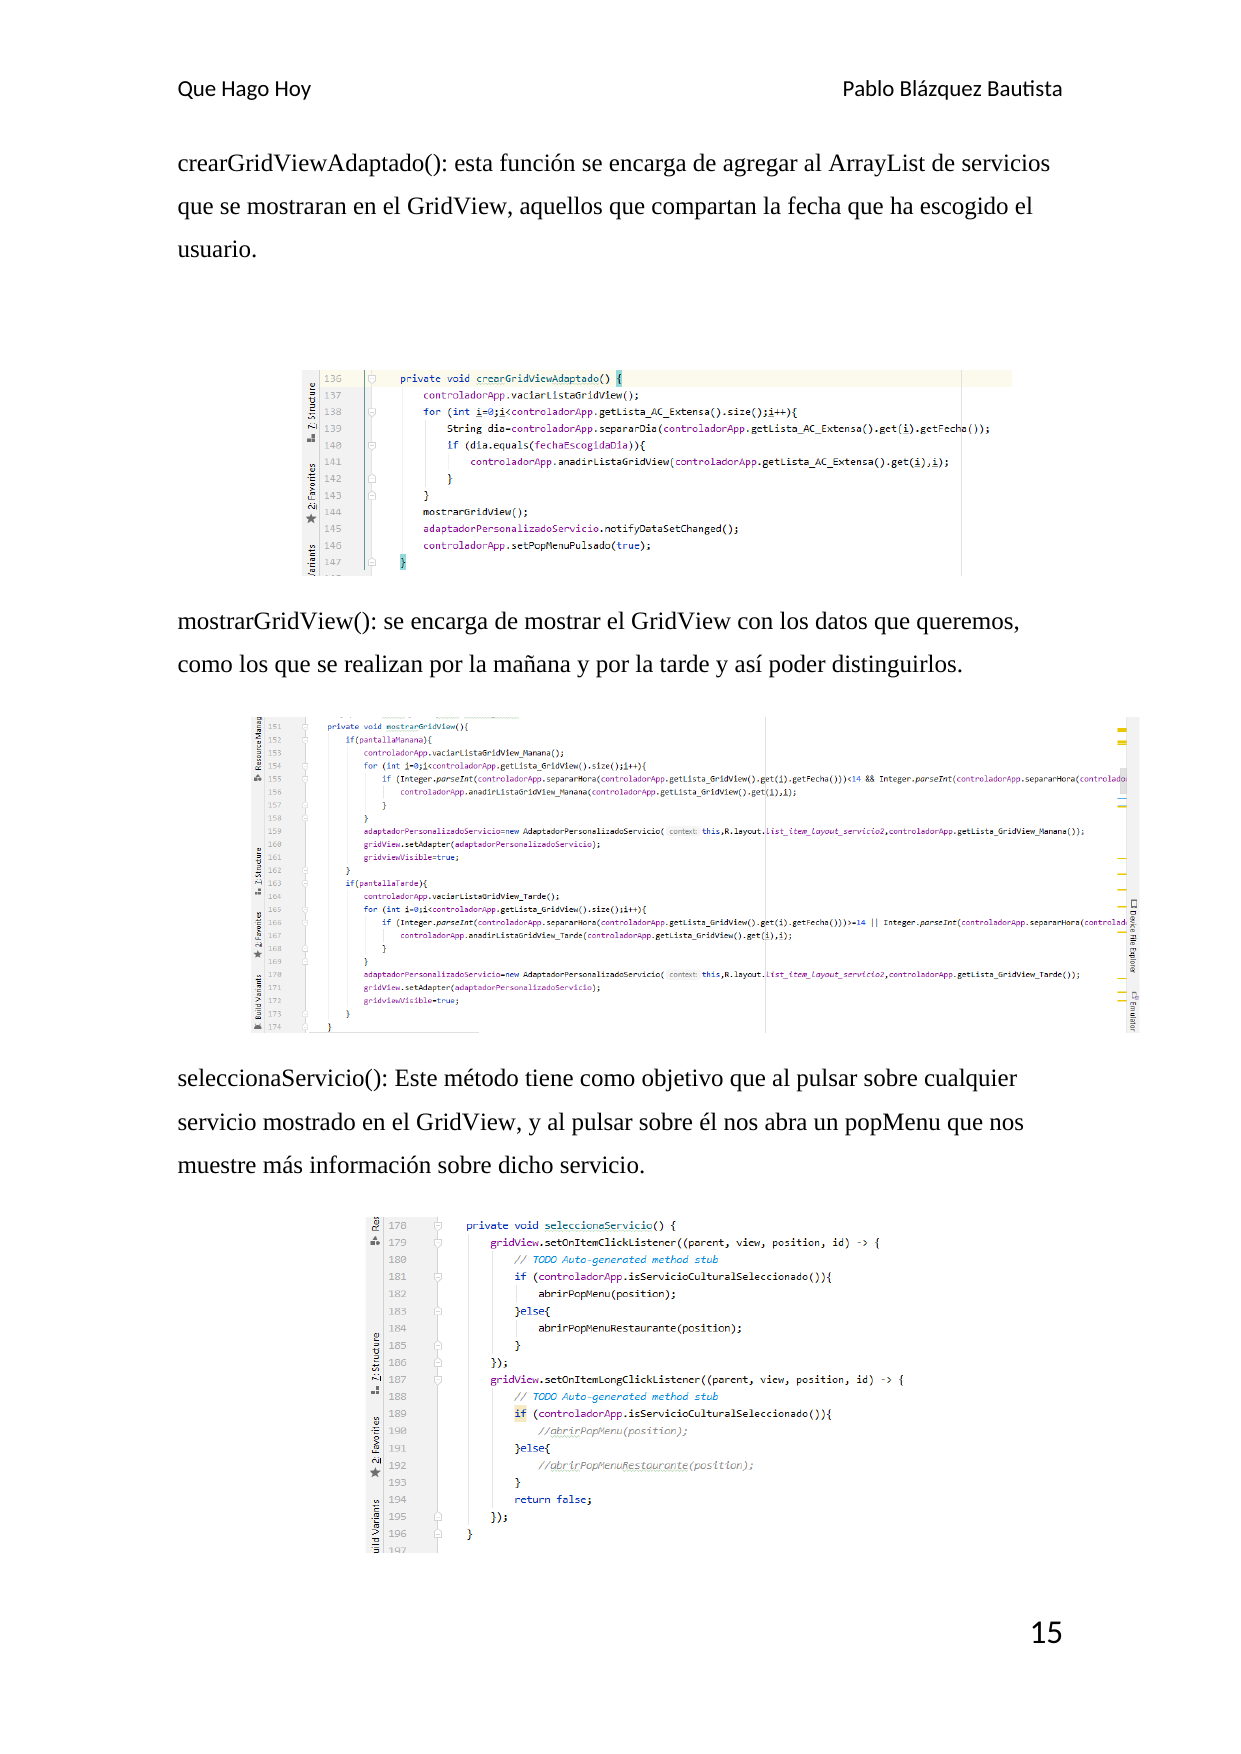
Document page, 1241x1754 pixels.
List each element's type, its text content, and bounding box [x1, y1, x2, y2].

picture [365, 1217, 949, 1553]
text mostrarGridView(): se encarga de mostrar el GridView con los datos que queremos, como los que se realizan por la mañana y por la tarde y así poder distinguirlos. [177, 606, 1063, 678]
picture [301, 370, 1013, 576]
text seleccionaServicio(): Este método tiene como objetivo que al pulsar sobre cualquier servicio mostrado en el GridView, y al pulsar sobre él nos abra un popMenu que nos muestre más información sobre dicho servicio. [177, 1063, 1063, 1178]
text crearGridViewAdaptado(): esta función se encarga de agregar al ArrayList de servicios que se mostraran en el GridView, aquellos que compartan la fecha que ha escogido el usuario. [177, 148, 1063, 263]
picture [251, 717, 1140, 1033]
